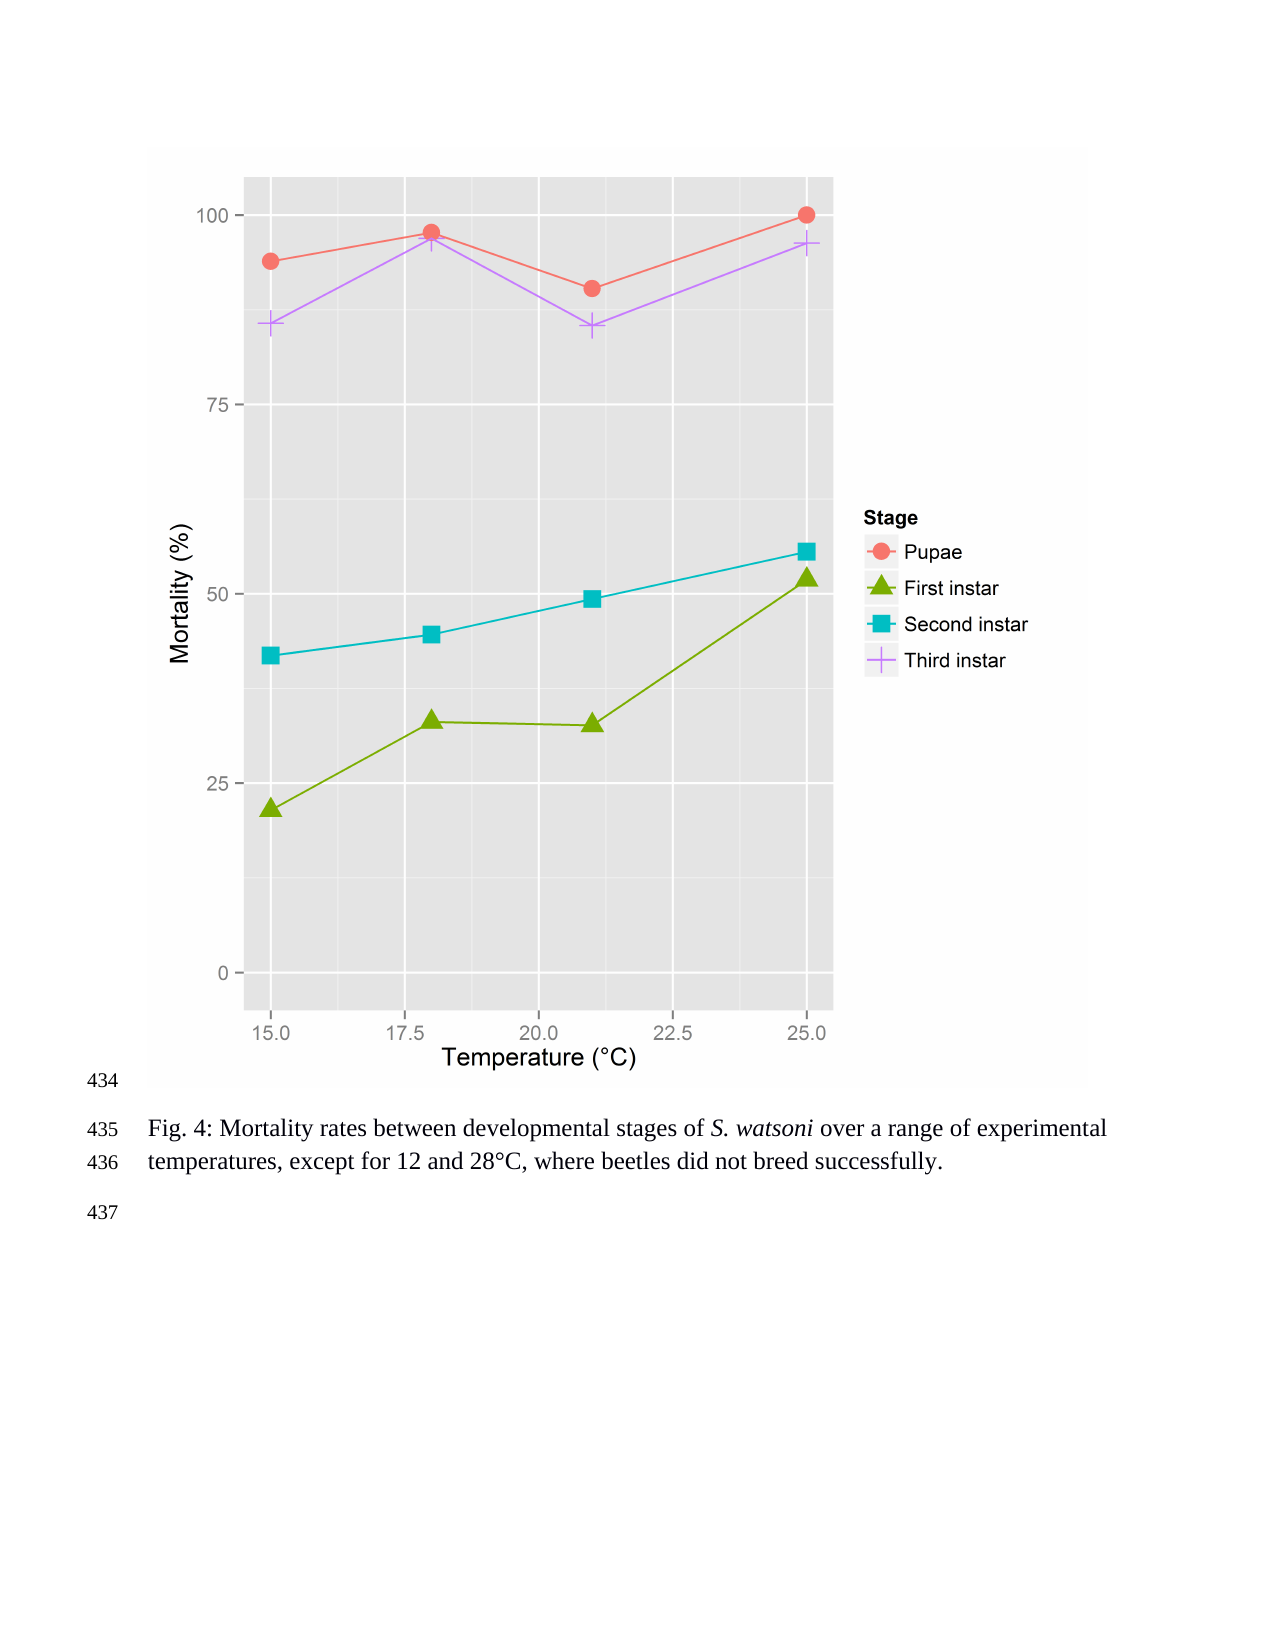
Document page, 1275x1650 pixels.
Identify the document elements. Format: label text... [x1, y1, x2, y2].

text Fig. 4: Mortality rates between developmental stages of S. watsoni over a range of experimental temperatures, except for 12 and 28°C, where beetles did not breed successfully. [148, 1113, 1127, 1175]
picture [147, 147, 1088, 1088]
